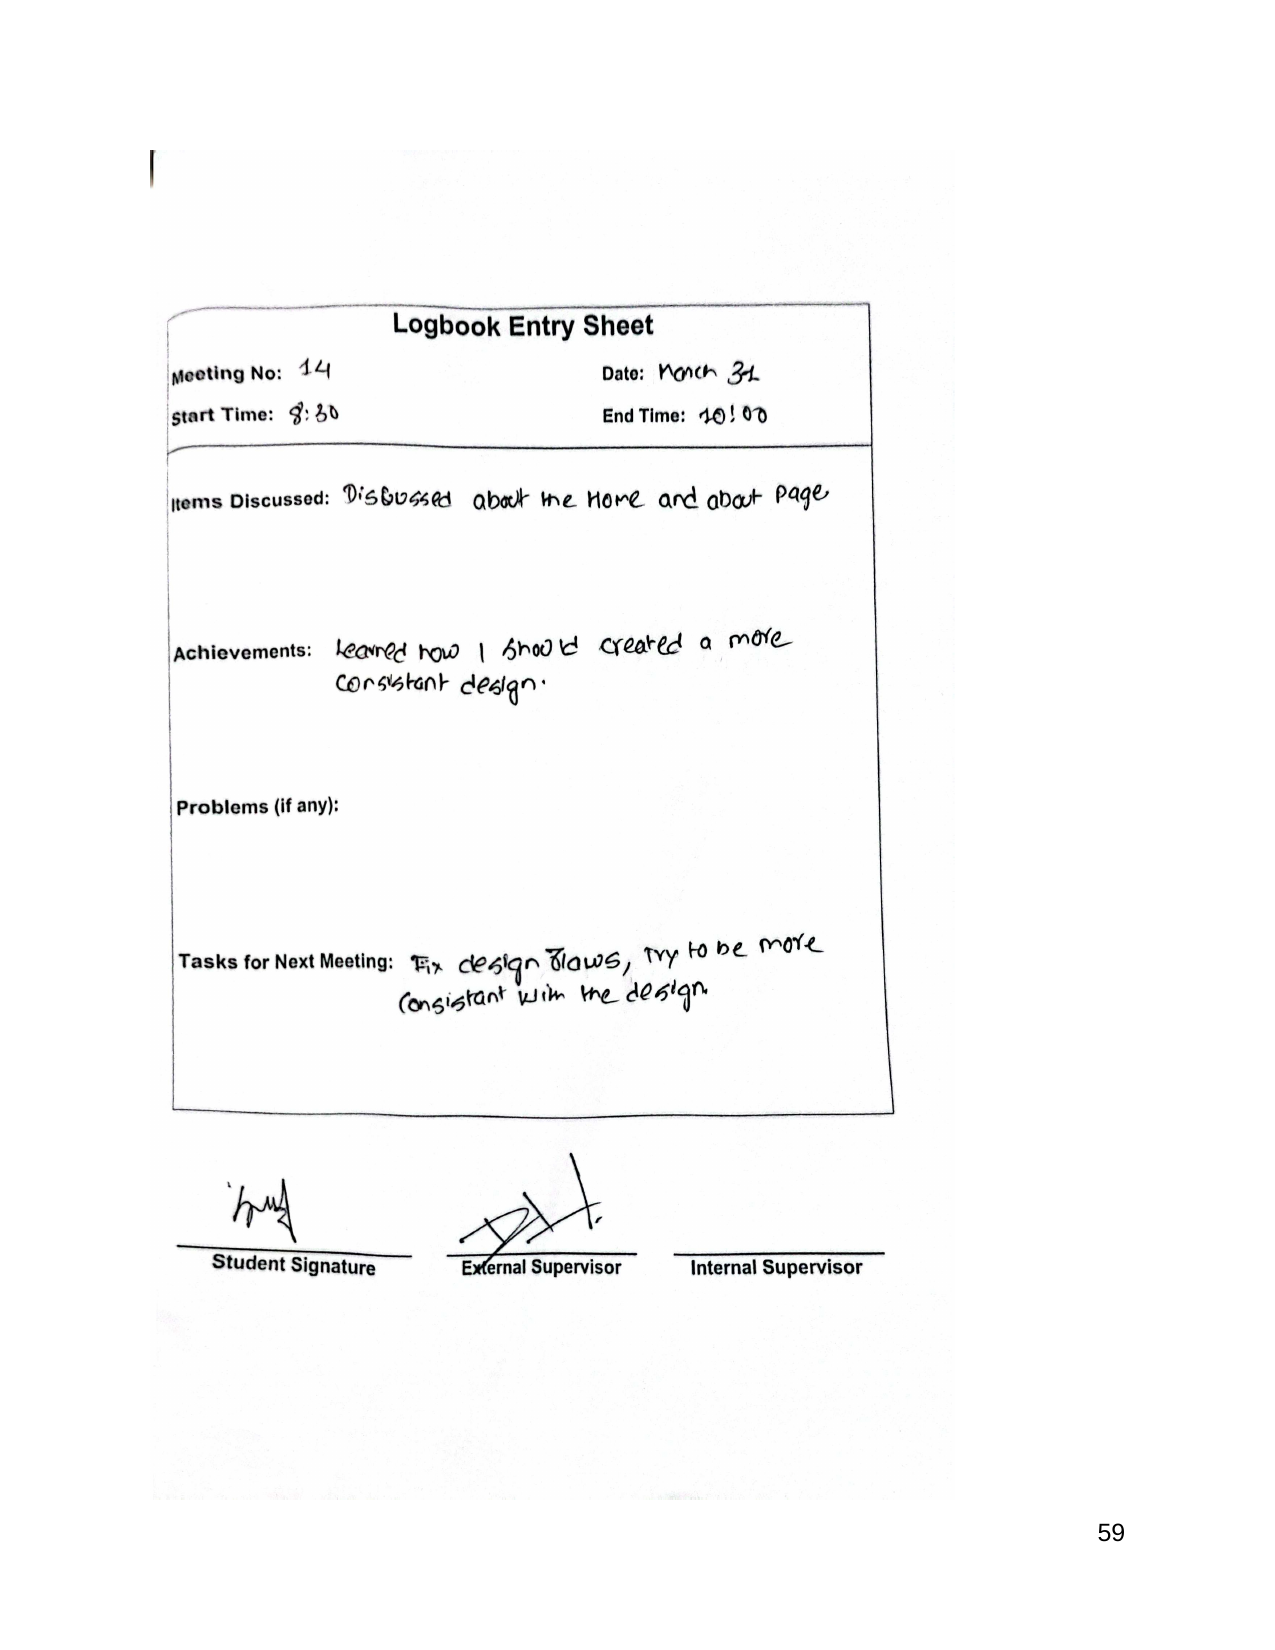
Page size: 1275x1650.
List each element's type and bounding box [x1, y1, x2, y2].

picture [150, 150, 955, 1500]
